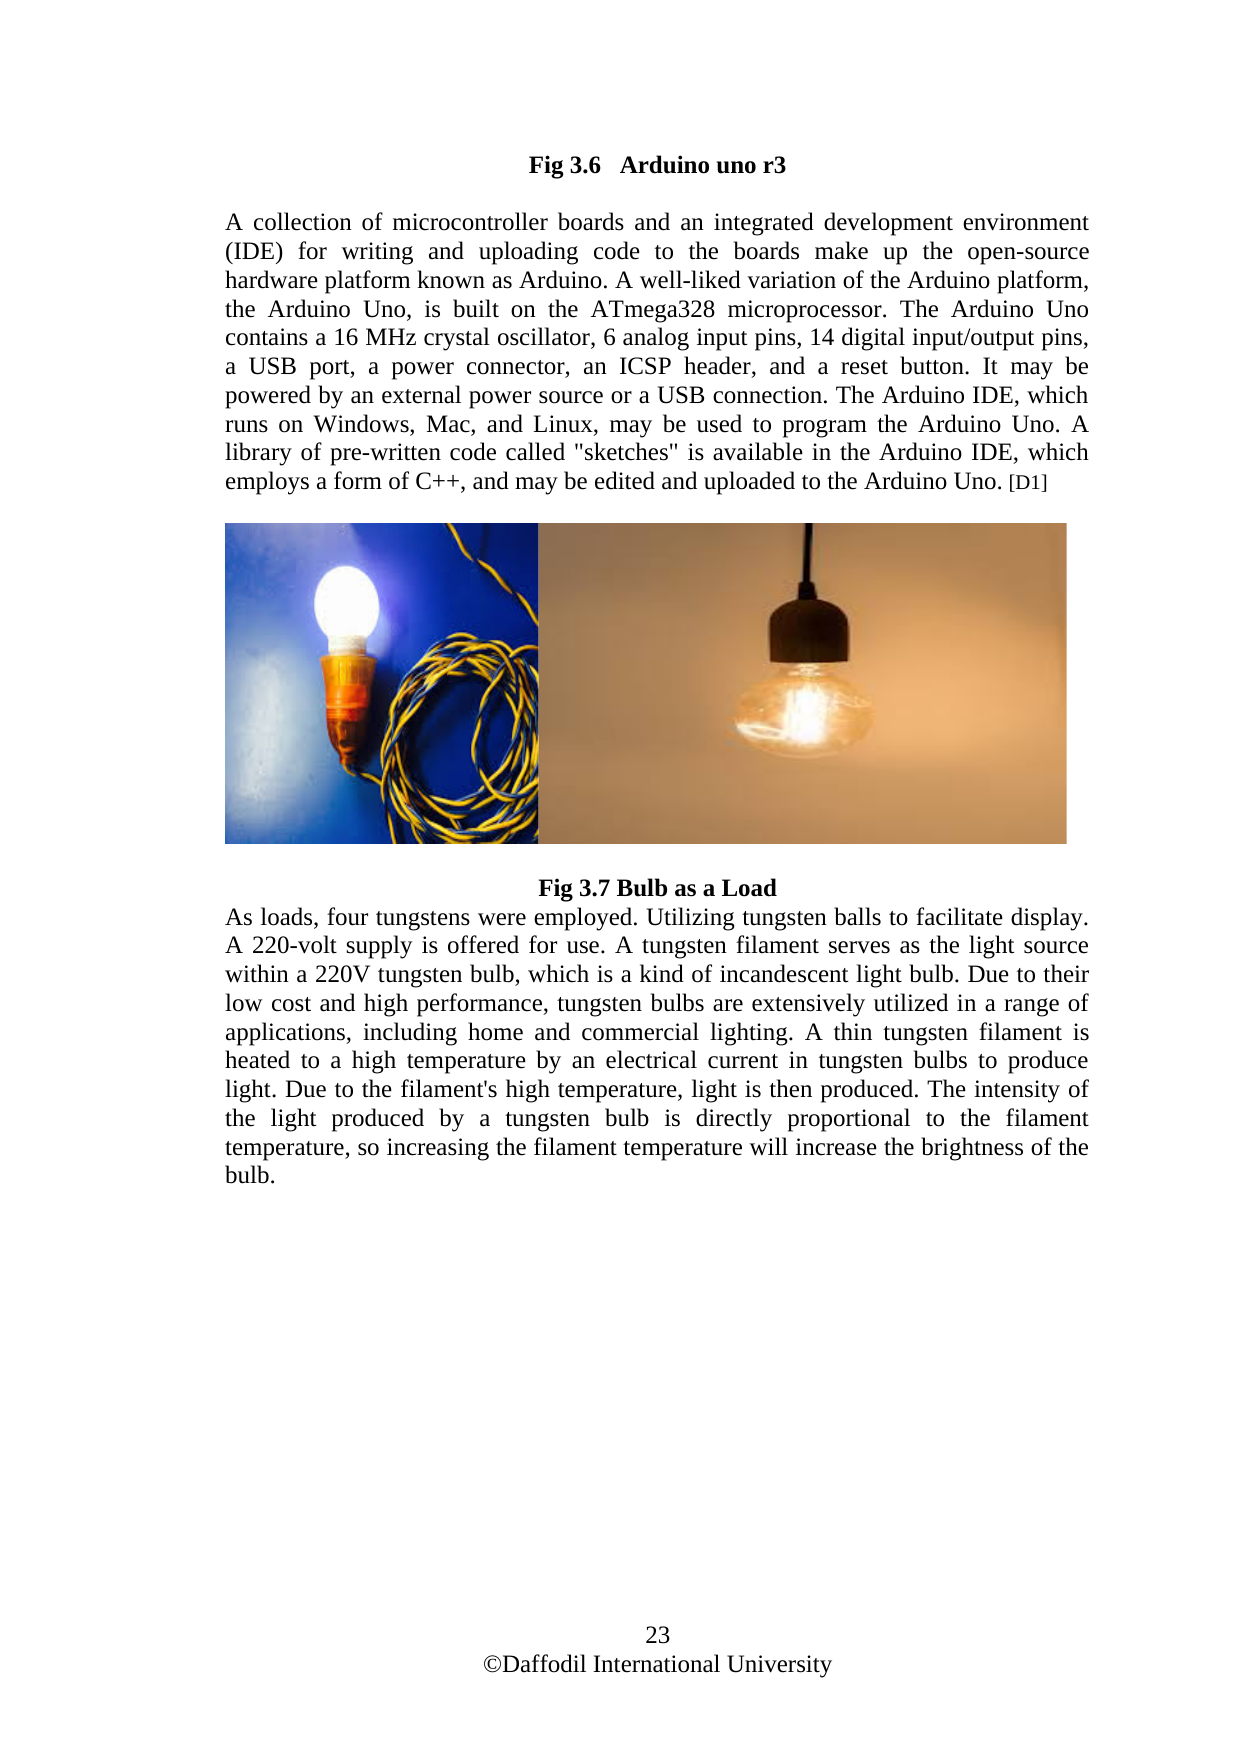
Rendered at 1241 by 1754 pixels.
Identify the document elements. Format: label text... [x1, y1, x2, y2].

text Fig 3.6 Arduino uno r3 [225, 150, 1090, 179]
text As loads, four tungstens were employed. Utilizing tungsten balls to facilitate display. A 220-volt supply is offered for use. A tungsten filament serves as the light source within a 220V tungsten bulb, which is a kind of incandescent light bulb. Due to their low cost and high performance, tungsten bulbs are extensively utilized in a range of applications, including home and commercial lighting. A thin tungsten filament is heated to a high temperature by an electrical current in tungsten bulbs to produce light. Due to the filament's high temperature, light is then produced. The intensity of the light produced by a tungsten bulb is directly proportional to the filament temperature, so increasing the filament temperature will increase the brightness of the bulb. [225, 902, 1090, 1189]
text A collection of microcontroller boards and an integrated development environment (IDE) for writing and uploading code to the boards make up the open-source hardware platform known as Arduino. A well-liked variation of the Arduino platform, the Arduino Uno, is built on the ATmega328 microprocessor. The Arduino Uno contains a 16 MHz crystal oscillator, 6 analog input pins, 14 digital input/output pins, a USB port, a power connector, an ICSP header, and a reset button. It may be powered by an external power source or a USB connection. The Arduino IDE, which runs on Windows, Mac, and Linux, may be used to program the Arduino Uno. A library of pre-written code called "sketches" is available in the Arduino IDE, which employs a form of C++, and may be edited and uploaded to the Arduino Uno. [D1] [225, 207, 1090, 495]
picture [225, 523, 1067, 844]
text Fig 3.7 Bulb as a Load [225, 873, 1090, 902]
